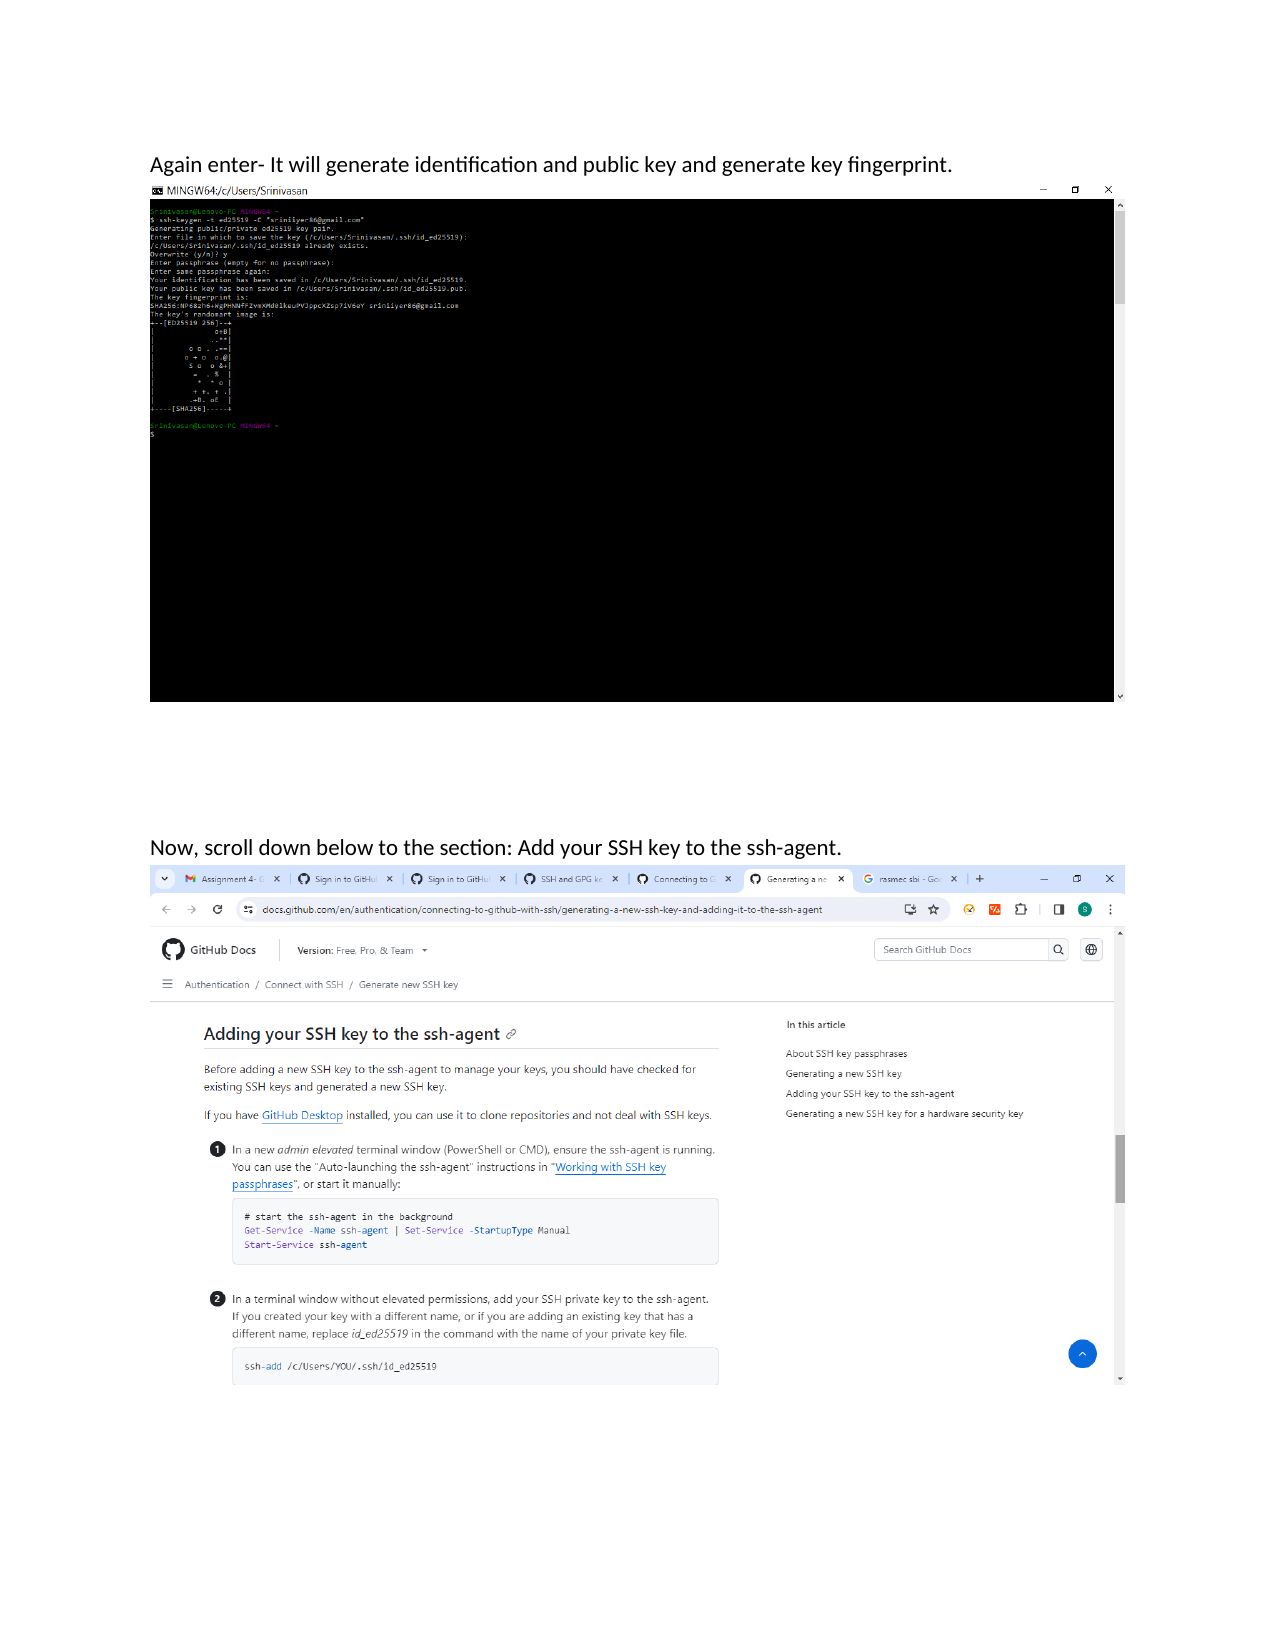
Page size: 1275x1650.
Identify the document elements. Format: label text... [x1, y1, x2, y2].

picture [150, 865, 1125, 1385]
picture [150, 182, 1125, 702]
text Now, scroll down below to the section: Add your SSH key to the ssh-agent. [150, 833, 1125, 865]
text Again enter- It will generate identification and public key and generate key fingerprint. [150, 150, 1125, 182]
